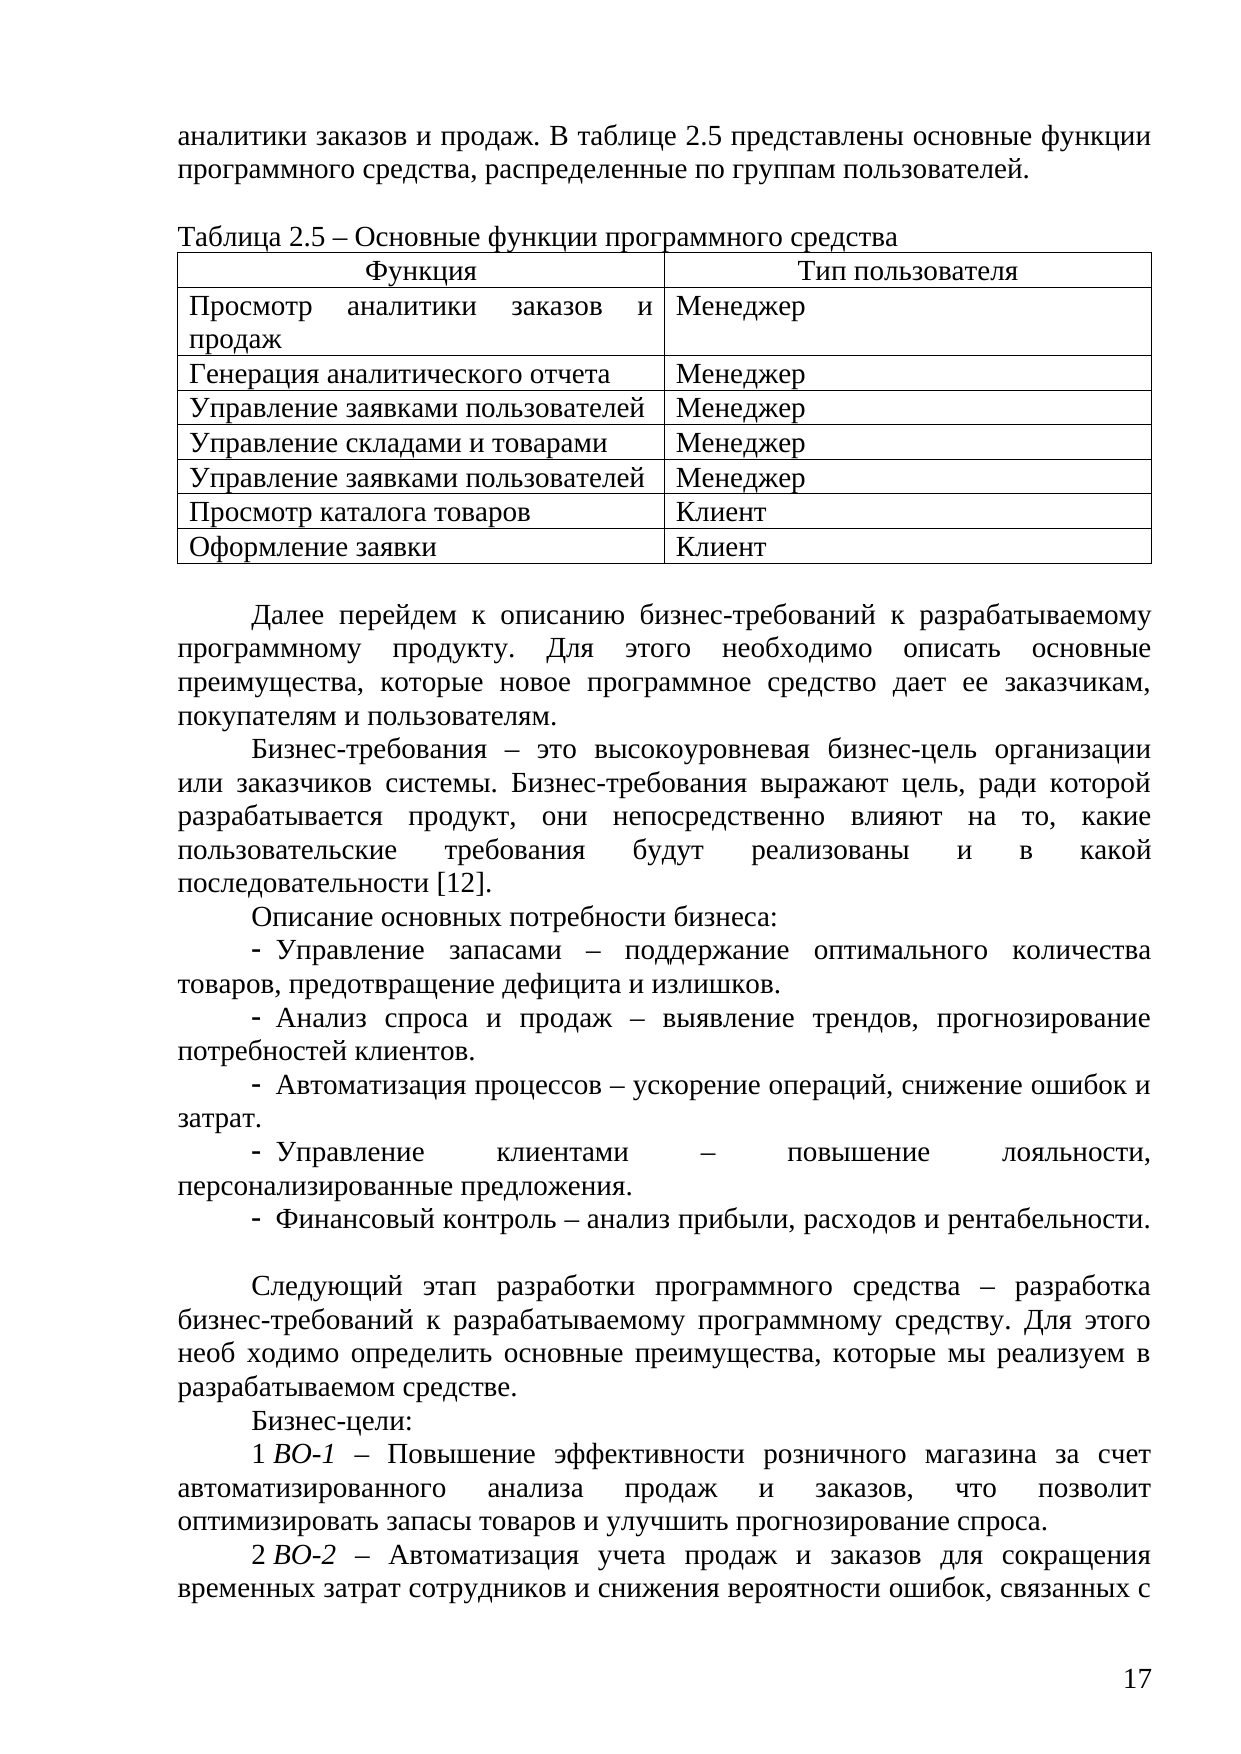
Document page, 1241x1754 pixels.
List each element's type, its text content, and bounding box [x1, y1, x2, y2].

text Бизнес-цели: [177, 1403, 1152, 1436]
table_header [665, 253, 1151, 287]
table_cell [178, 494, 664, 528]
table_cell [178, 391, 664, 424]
text Бизнес-требования – это высокоуровневая бизнес-цель организации или заказчиков системы. Бизнес-требования выражают цель, ради которой разрабатывается продукт, они непосредственно влияют на то, какие пользовательские требования будут реализованы и в какой последовательности [12]. [177, 731, 1152, 899]
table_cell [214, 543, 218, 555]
list Управление запасами – поддержание оптимального количества товаров, предотвращение дефицита и излишков. [177, 932, 1152, 1000]
list BO-1 – Повышение эффективности розничного магазина за счет автоматизированного анализа продаж и заказов, что позволит оптимизировать запасы товаров и улучшить прогнозирование спроса. [177, 1436, 1152, 1537]
list Автоматизация процессов – ускорение операций, снижение ошибок и затрат. [177, 1067, 1152, 1134]
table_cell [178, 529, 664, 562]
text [177, 118, 1152, 185]
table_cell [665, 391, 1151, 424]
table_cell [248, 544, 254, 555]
text Следующий этап разработки программного средства – разработка бизнес-требований к разрабатываемому программному средству. Для этого необ ходимо определить основные преимущества, которые мы реализуем в разрабатываемом средстве. [177, 1268, 1152, 1403]
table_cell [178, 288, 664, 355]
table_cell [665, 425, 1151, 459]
list Финансовый контроль – анализ прибыли, расходов и рентабельности. [177, 1201, 1152, 1268]
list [177, 1537, 1152, 1604]
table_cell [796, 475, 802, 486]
list Анализ спроса и продаж – выявление трендов, прогнозирование потребностей клиентов. [177, 1000, 1152, 1067]
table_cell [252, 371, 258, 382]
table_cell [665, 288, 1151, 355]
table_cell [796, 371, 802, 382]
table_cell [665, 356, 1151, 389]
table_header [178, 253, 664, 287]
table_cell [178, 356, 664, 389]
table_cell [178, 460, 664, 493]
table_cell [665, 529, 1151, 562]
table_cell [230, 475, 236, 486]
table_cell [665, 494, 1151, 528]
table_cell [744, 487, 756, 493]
text Далее перейдем к описанию бизнес-требований к разрабатываемому программному продукту. Для этого необходимо описать основные преимущества, которые новое программное средство дает ее заказчикам, покупателям и пользователям. [177, 597, 1152, 731]
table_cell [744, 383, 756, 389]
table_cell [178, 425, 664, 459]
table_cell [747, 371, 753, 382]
list Управление клиентами – повышение лояльности, персонализированные предложения. [177, 1134, 1152, 1201]
text Описание основных потребности бизнеса: [177, 899, 1152, 932]
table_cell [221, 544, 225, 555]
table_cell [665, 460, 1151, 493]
text Таблица 2.5 – Основные функции программного средства [177, 219, 1152, 252]
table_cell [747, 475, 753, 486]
